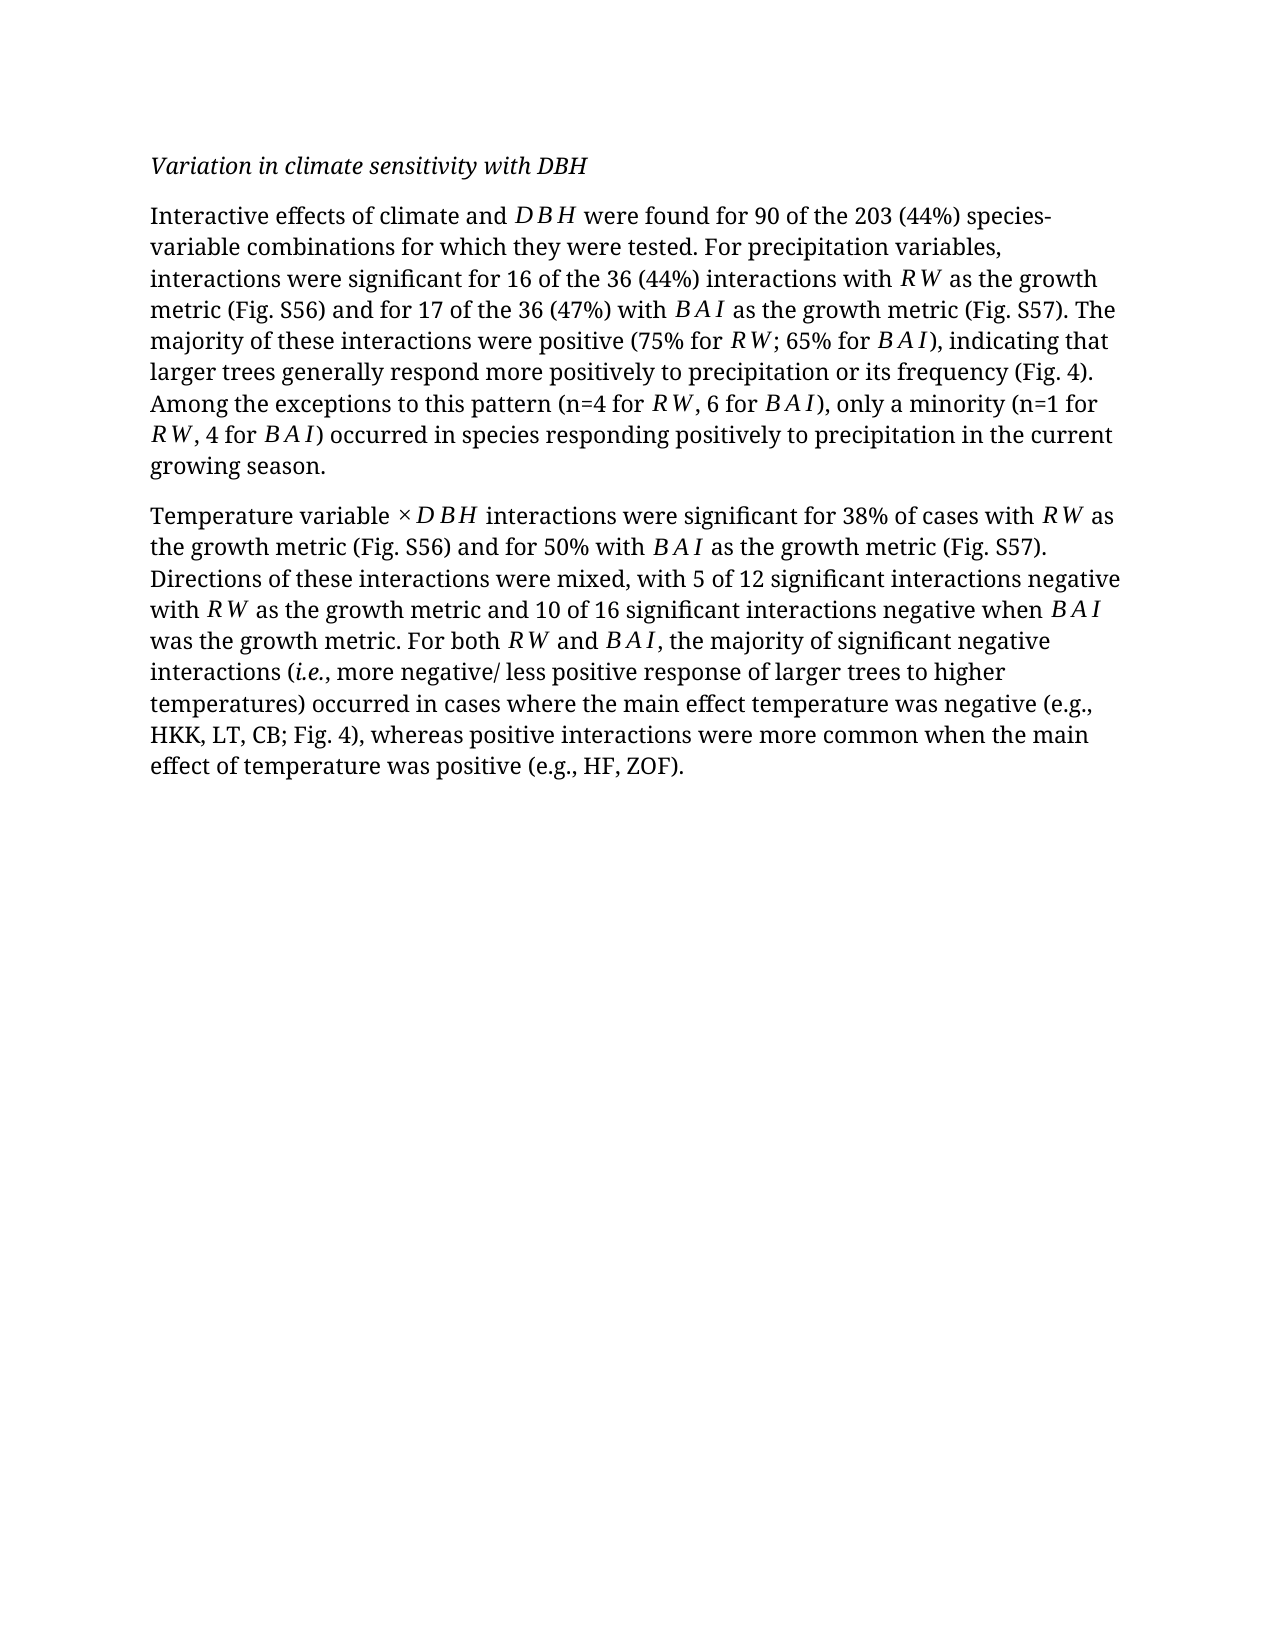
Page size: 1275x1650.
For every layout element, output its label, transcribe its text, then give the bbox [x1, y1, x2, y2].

text Interactive effects of climate and were found for 90 of the 203 (44%) species-variable combinations for which they were tested. For precipitation variables, interactions were significant for 16 of the 36 (44%) interactions with as the growth metric (Fig. S56) and for 17 of the 36 (47%) with as the growth metric (Fig. S57). The majority of these interactions were positive (75% for ; 65% for ), indicating that larger trees generally respond more positively to precipitation or its frequency (Fig. 4). Among the exceptions to this pattern (n=4 for , 6 for ), only a minority (n=1 for , 4 for ) occurred in species responding positively to precipitation in the current growing season. [150, 200, 1125, 481]
subtitle Variation in climate sensitivity with DBH [150, 150, 1125, 181]
text Temperature variable interactions were significant for 38% of cases with as the growth metric (Fig. S56) and for 50% with as the growth metric (Fig. S57). Directions of these interactions were mixed, with 5 of 12 significant interactions negative with as the growth metric and 10 of 16 significant interactions negative when was the growth metric. For both and , the majority of significant negative interactions (i.e., more negative/ less positive response of larger trees to higher temperatures) occurred in cases where the main effect temperature was negative (e.g., HKK, LT, CB; Fig. 4), whereas positive interactions were more common when the main effect of temperature was positive (e.g., HF, ZOF). [150, 500, 1125, 781]
